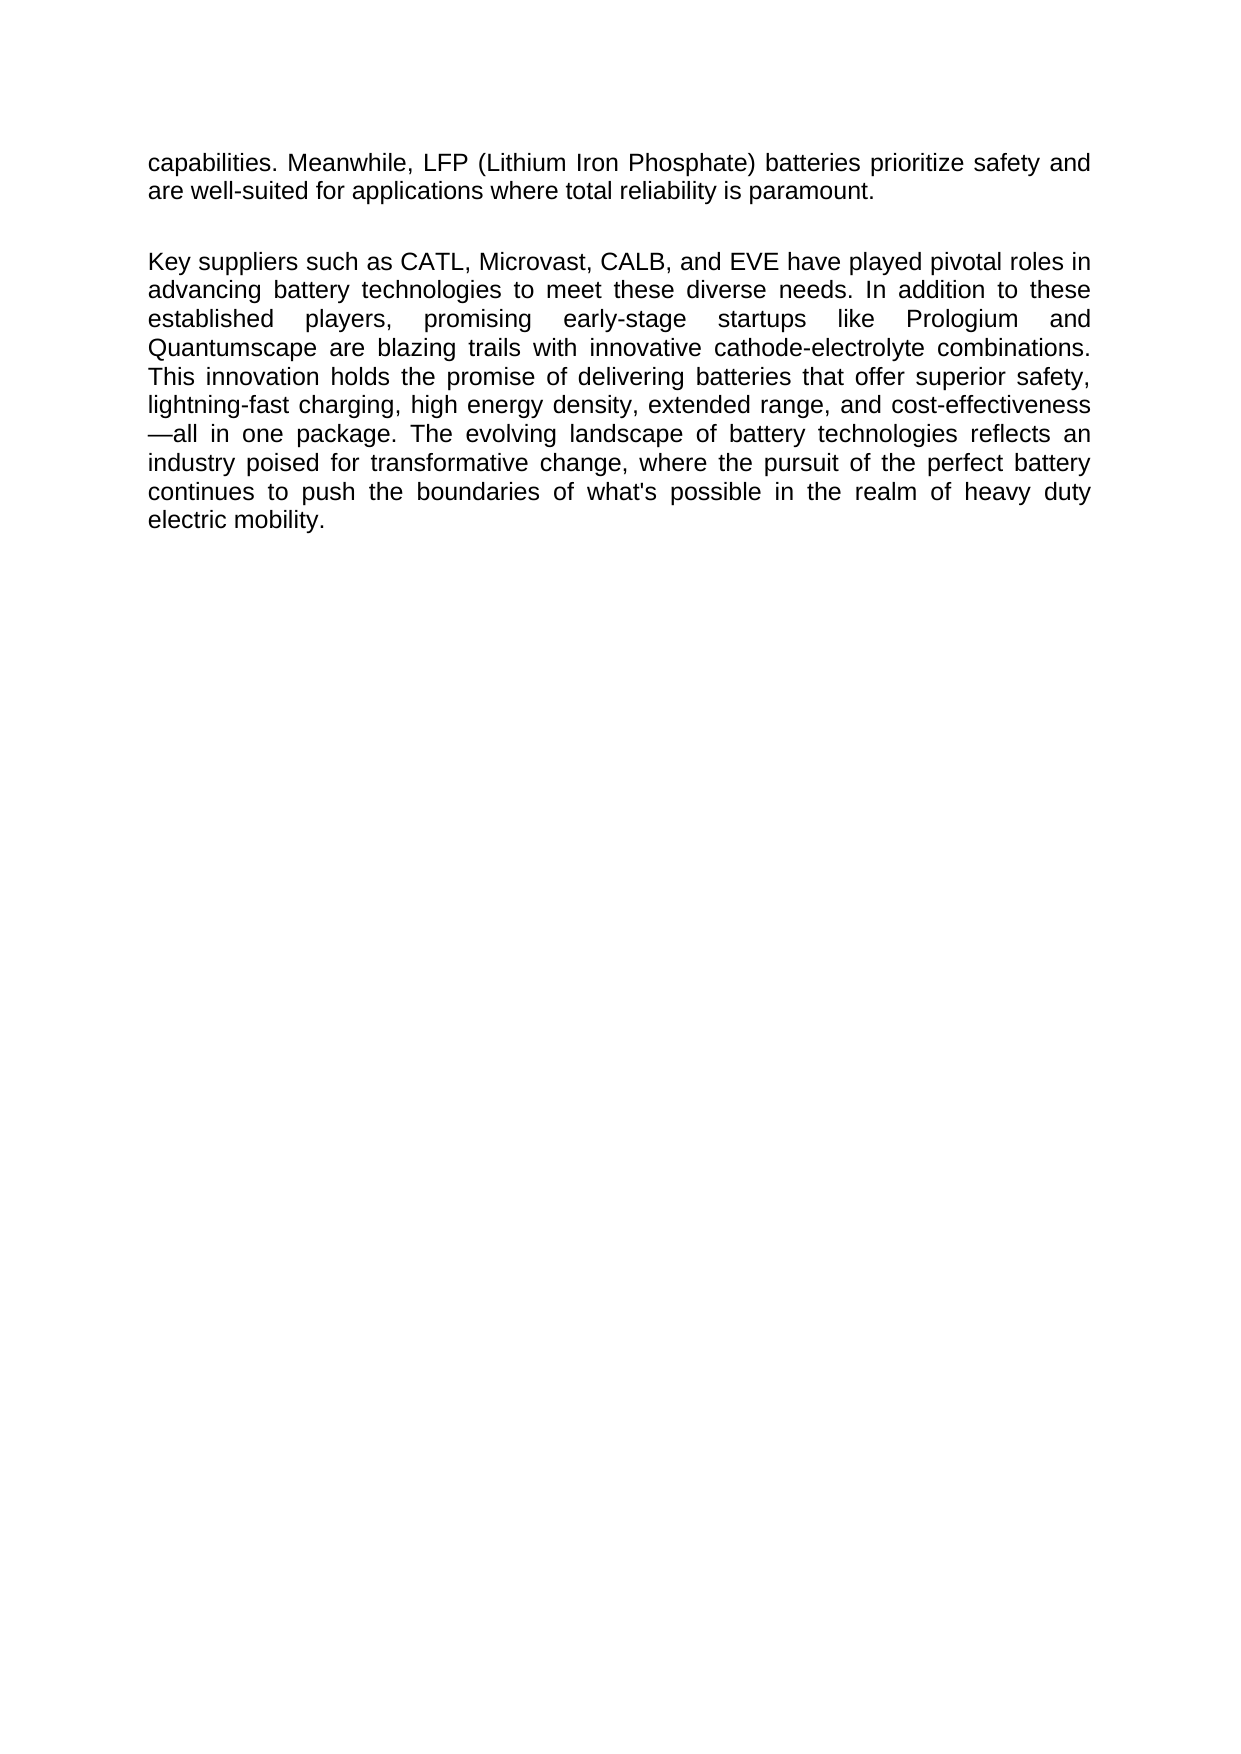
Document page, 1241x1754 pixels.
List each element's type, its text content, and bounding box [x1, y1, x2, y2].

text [148, 148, 1093, 205]
text Key suppliers such as CATL, Microvast, CALB, and EVE have played pivotal roles in advancing battery technologies to meet these diverse needs. In addition to these established players, promising early-stage startups like Prologium and Quantumscape are blazing trails with innovative cathode-electrolyte combinations. This innovation holds the promise of delivering batteries that offer superior safety, lightning-fast charging, high energy density, extended range, and cost-effectiveness—all in one package. The evolving landscape of battery technologies reflects an industry poised for transformative change, where the pursuit of the perfect battery continues to push the boundaries of what's possible in the realm of heavy duty electric mobility. [148, 247, 1093, 534]
